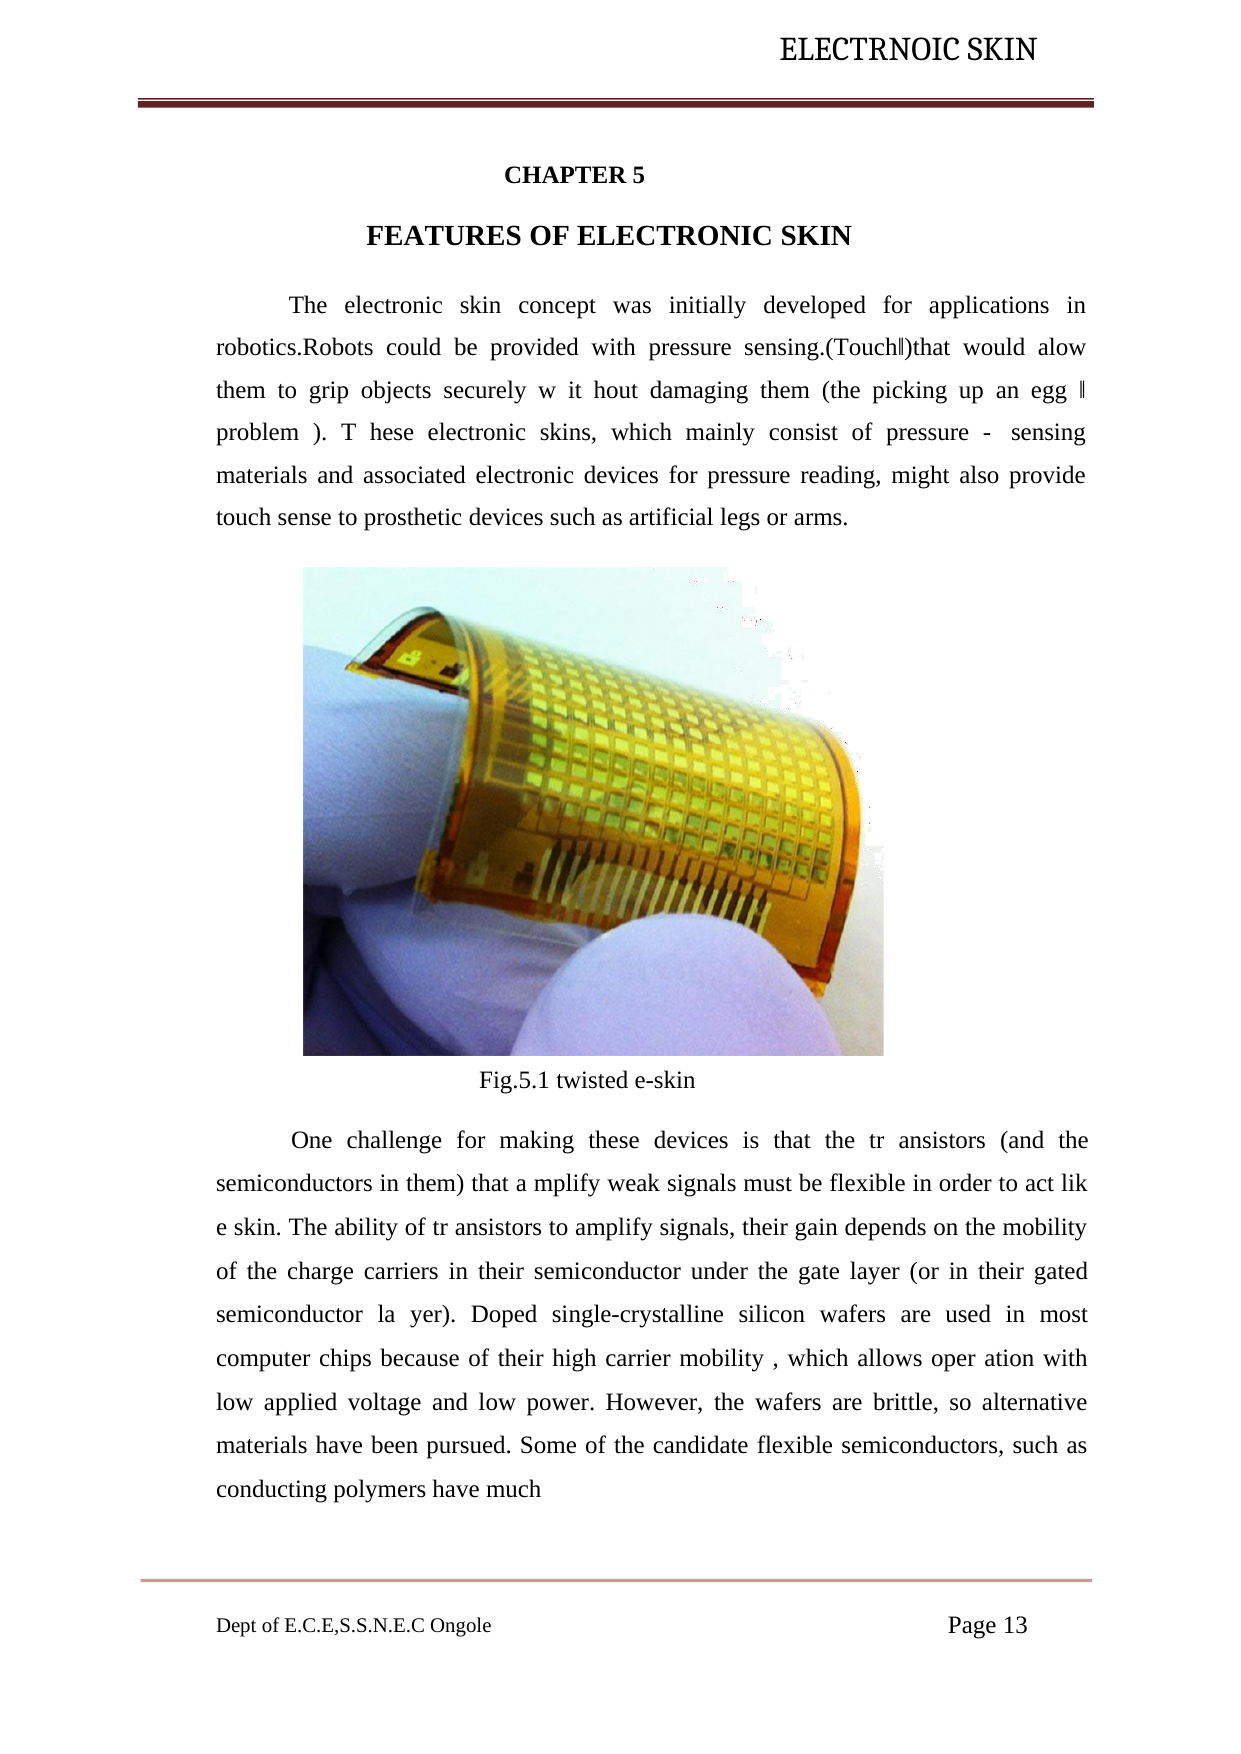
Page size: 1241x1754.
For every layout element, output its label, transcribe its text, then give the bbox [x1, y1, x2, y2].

text One challenge for making these devices is that the tr ansistors (and the semiconductors in them) that a mplify weak signals must be flexible in order to act lik e skin. The ability of tr ansistors to amplify signals, their gain depends on the mobility of the charge carriers in their semiconductor under the gate layer (or in their gated semiconductor la yer). Doped single-crystalline silicon wafers are used in most computer chips because of their high carrier mobility , which allows oper ation with low applied voltage and low power. However, the wafers are brittle, so alternative materials have been pursued. Some of the candidate flexible semiconductors, such as conducting polymers have much [216, 1125, 1089, 1503]
picture [303, 567, 884, 1056]
text The electronic skin concept was initially developed for applications in robotics.Robots could be provided with pressure sensing.(Touch‖)that would alow them to grip objects securely w it hout damaging them (the picking up an egg ‖ problem ). T hese electronic skins, which mainly consist of pressure - sensing materials and associated electronic devices for pressure reading, might also provide touch sense to prosthetic devices such as artificial legs or arms. [216, 290, 1087, 531]
text CHAPTER 5 [241, 161, 907, 189]
text FEATURES OF ELECTRONIC SKIN [241, 218, 976, 252]
